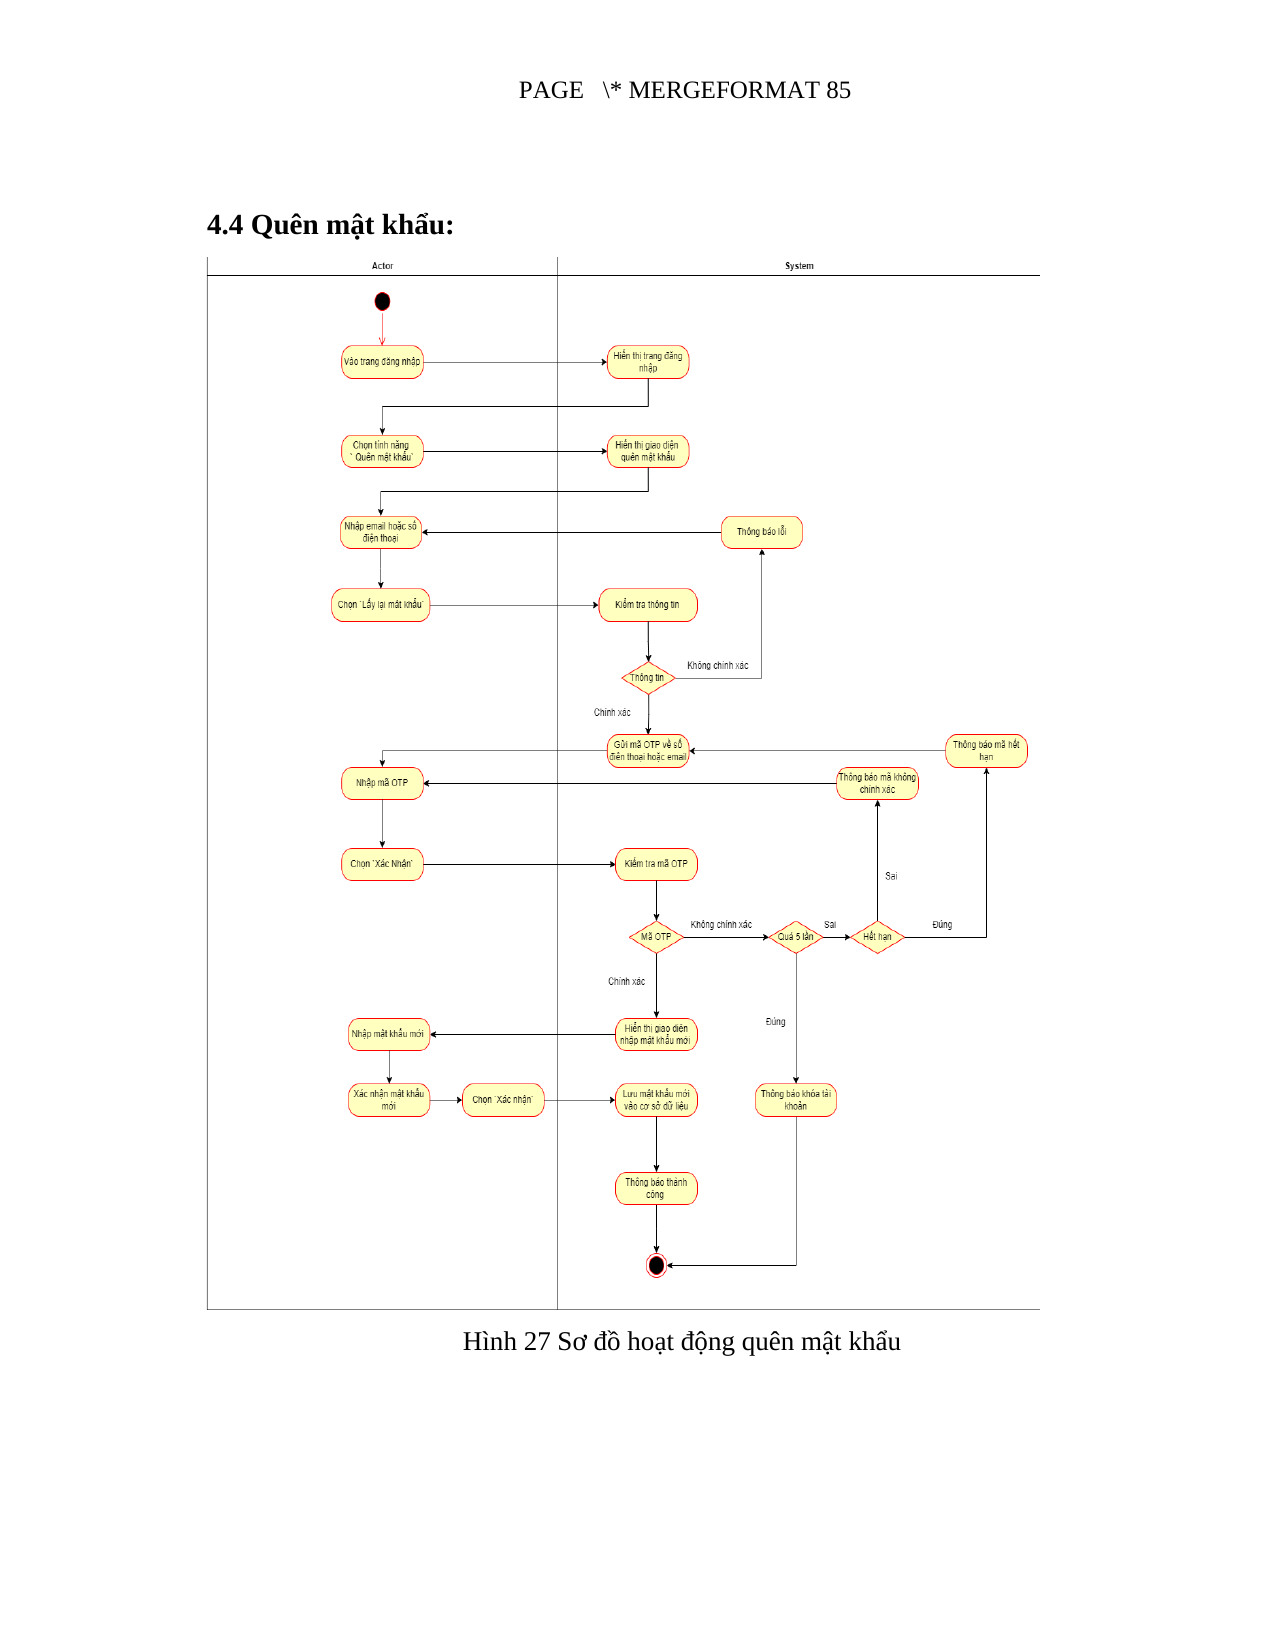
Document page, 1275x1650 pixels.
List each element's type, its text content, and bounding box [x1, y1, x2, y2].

text 4.4 Quên mật khẩu: [207, 207, 1157, 240]
text Hình 27 Sơ đồ hoạt động quên mật khẩu [207, 1325, 1157, 1356]
picture [206, 257, 1040, 1310]
